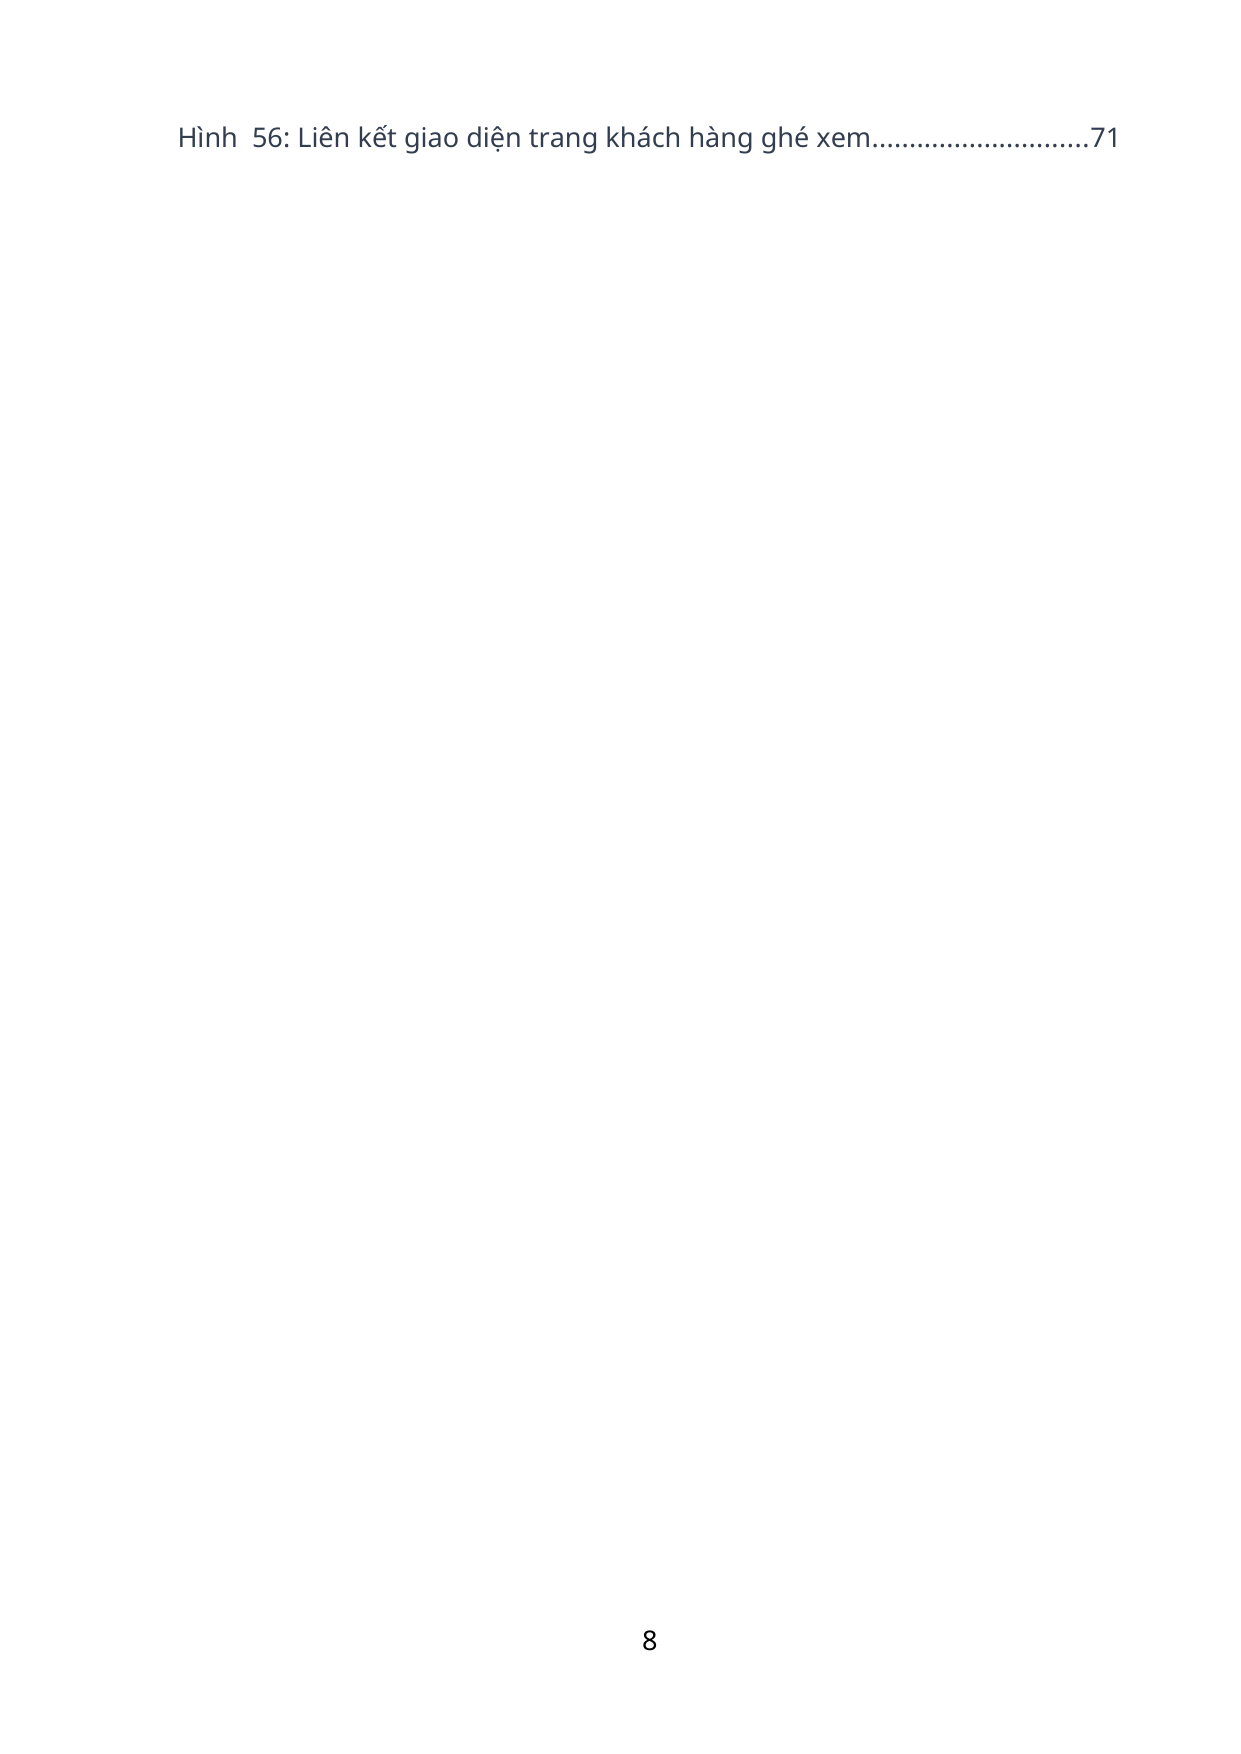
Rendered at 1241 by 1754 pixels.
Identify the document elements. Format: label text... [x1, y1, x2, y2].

text Hình 56: Liên kết giao diện trang khách hàng ghé xem 71 [177, 118, 1122, 155]
